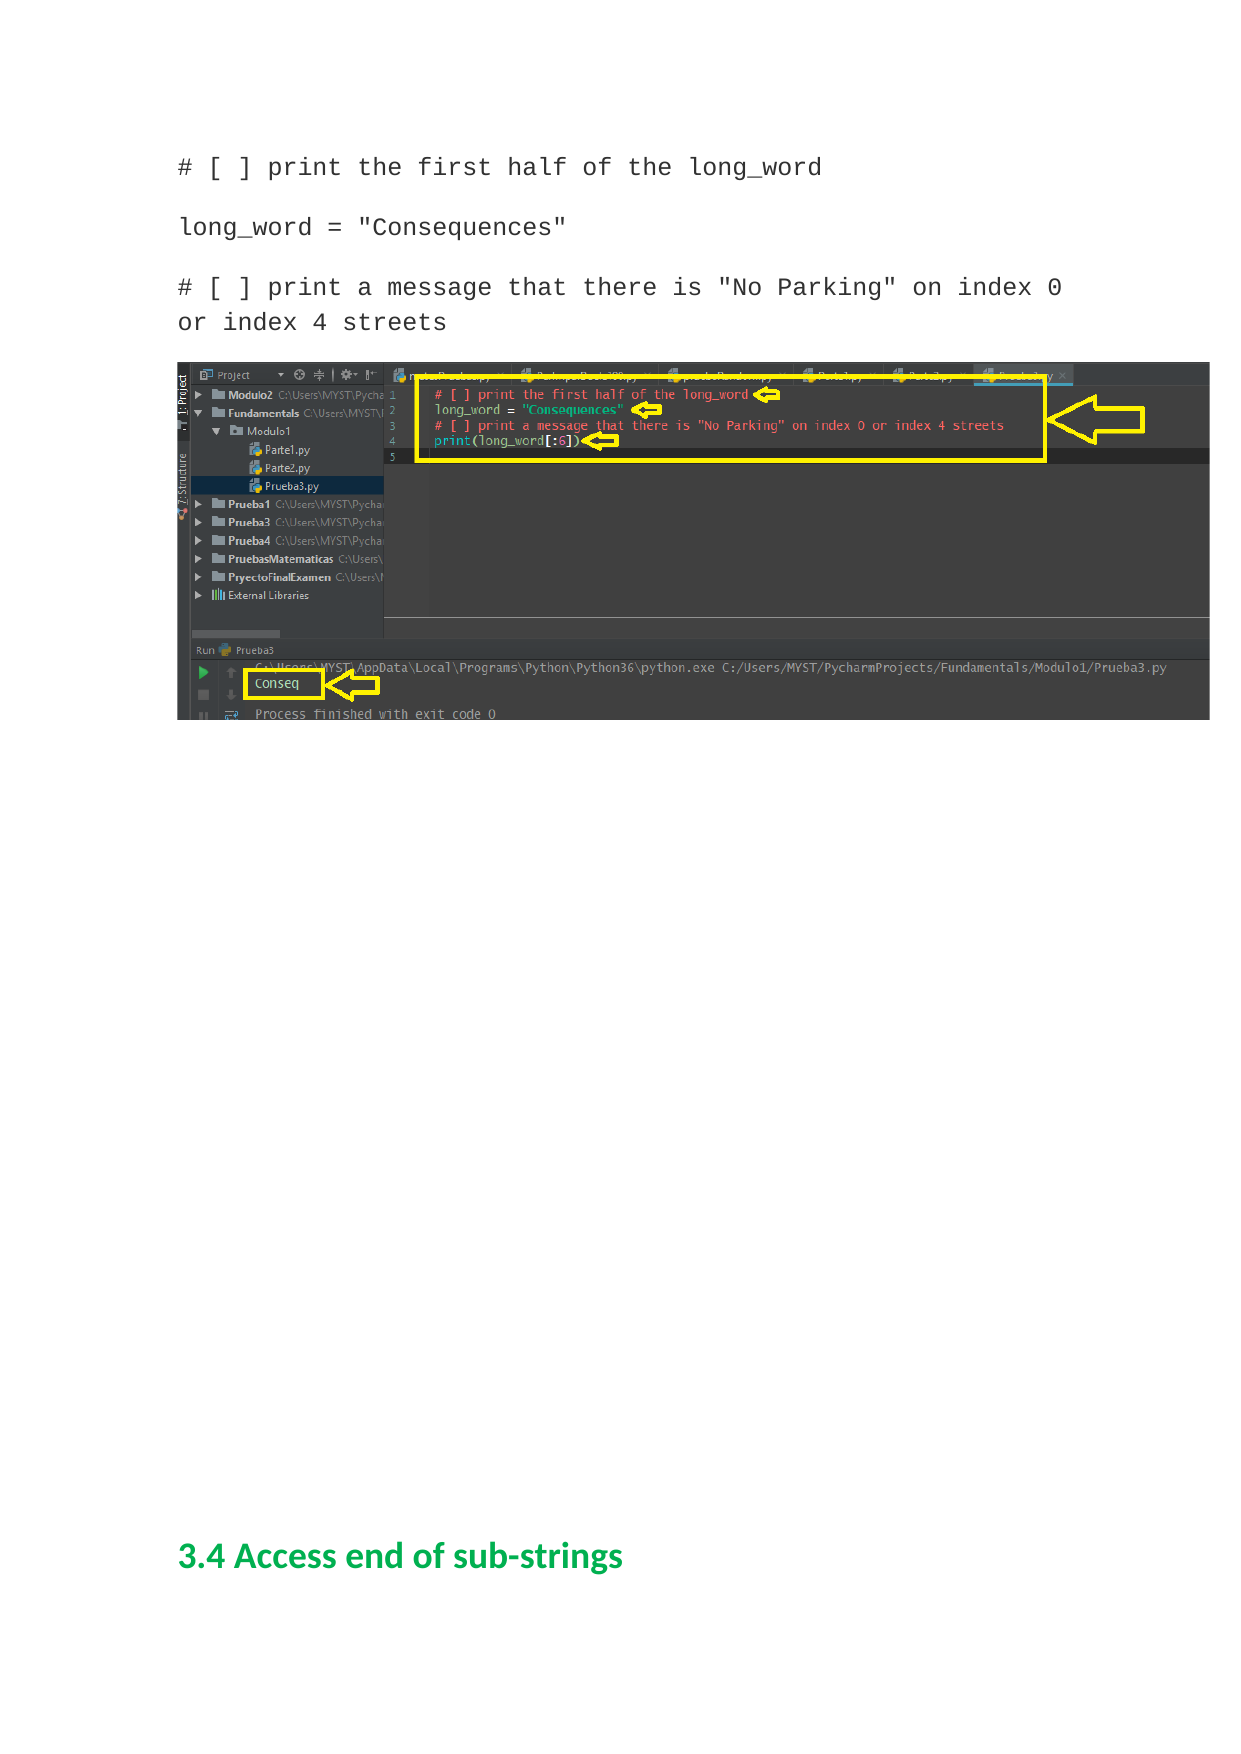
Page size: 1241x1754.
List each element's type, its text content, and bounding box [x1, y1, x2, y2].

text # [ ] print a message that there is "No Parking" on index 0 or index 4 streets [177, 268, 1063, 338]
text 3.4 Access end of sub-strings [177, 1532, 1063, 1578]
text # [ ] print the first half of the long_word [177, 148, 1063, 183]
text long_word = "Consequences" [177, 208, 1063, 243]
picture [177, 362, 1210, 720]
